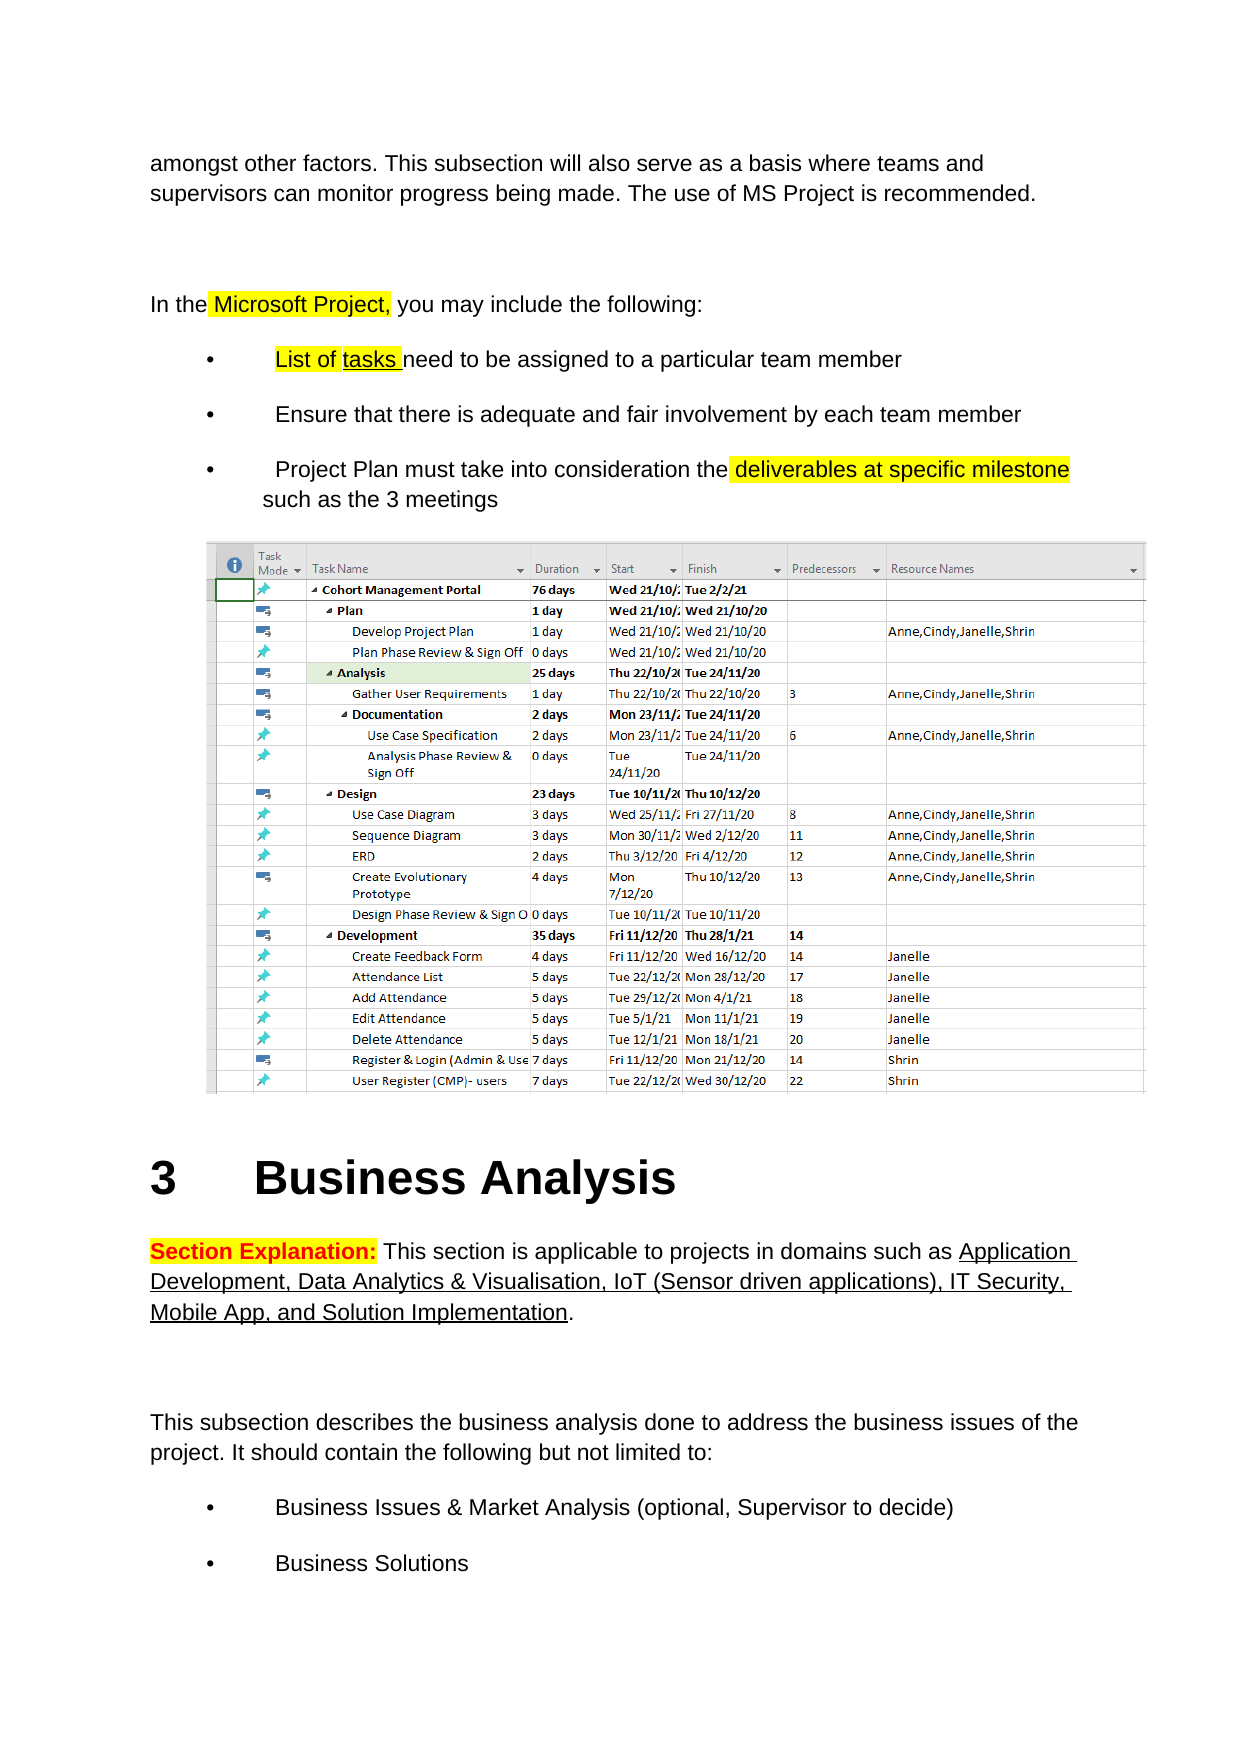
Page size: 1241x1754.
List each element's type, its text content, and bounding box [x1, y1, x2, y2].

text • Project Plan must take into consideration the deliverables at specific milestone such as the 3 meetings [206, 456, 1090, 513]
text • Business Issues & Market Analysis (optional, Supervisor to decide) [206, 1494, 1090, 1521]
text • Business Solutions [206, 1549, 1090, 1576]
text • List of tasks need to be assigned to a particular team member [402, 346, 1090, 372]
text In the Microsoft Project, you may include the following: [391, 291, 1090, 317]
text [150, 150, 1090, 207]
text Section Explanation: This section is applicable to projects in domains such as Application Development, Data Analytics & Visualisation, IoT (Sensor driven applications), IT Security, Mobile App, and Solution Implementation. [150, 1238, 1090, 1325]
text This subsection describes the business analysis done to address the business issues of the project. It should contain the following but not limited to: [150, 1409, 1090, 1465]
picture [206, 541, 1147, 1096]
text • Ensure that there is adequate and fair involvement by each team member [206, 401, 1090, 427]
subtitle 3 Business Analysis [150, 1150, 1090, 1205]
